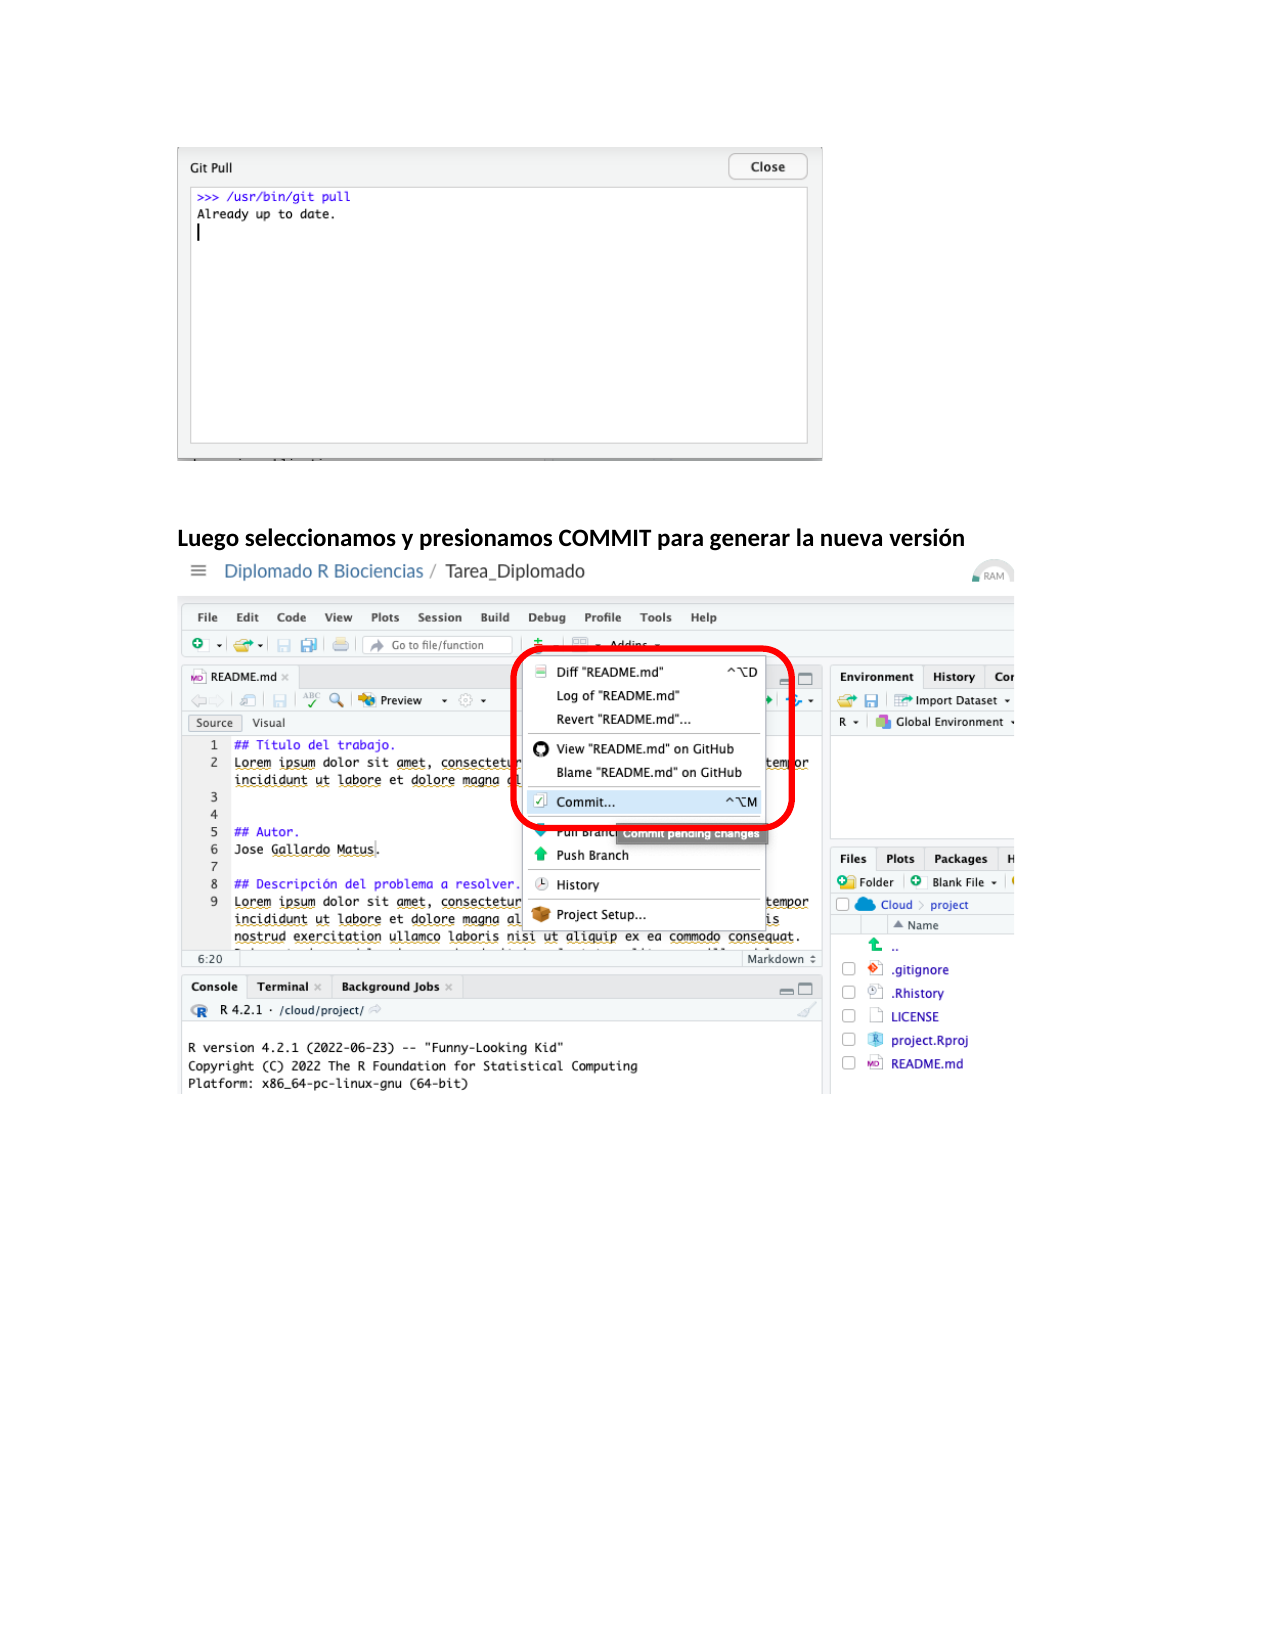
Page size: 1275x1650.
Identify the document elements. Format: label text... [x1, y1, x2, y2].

picture [177, 147, 823, 461]
picture [177, 552, 1015, 1094]
text Luego seleccionamos y presionamos COMMIT para generar la nueva versión [177, 522, 1098, 552]
